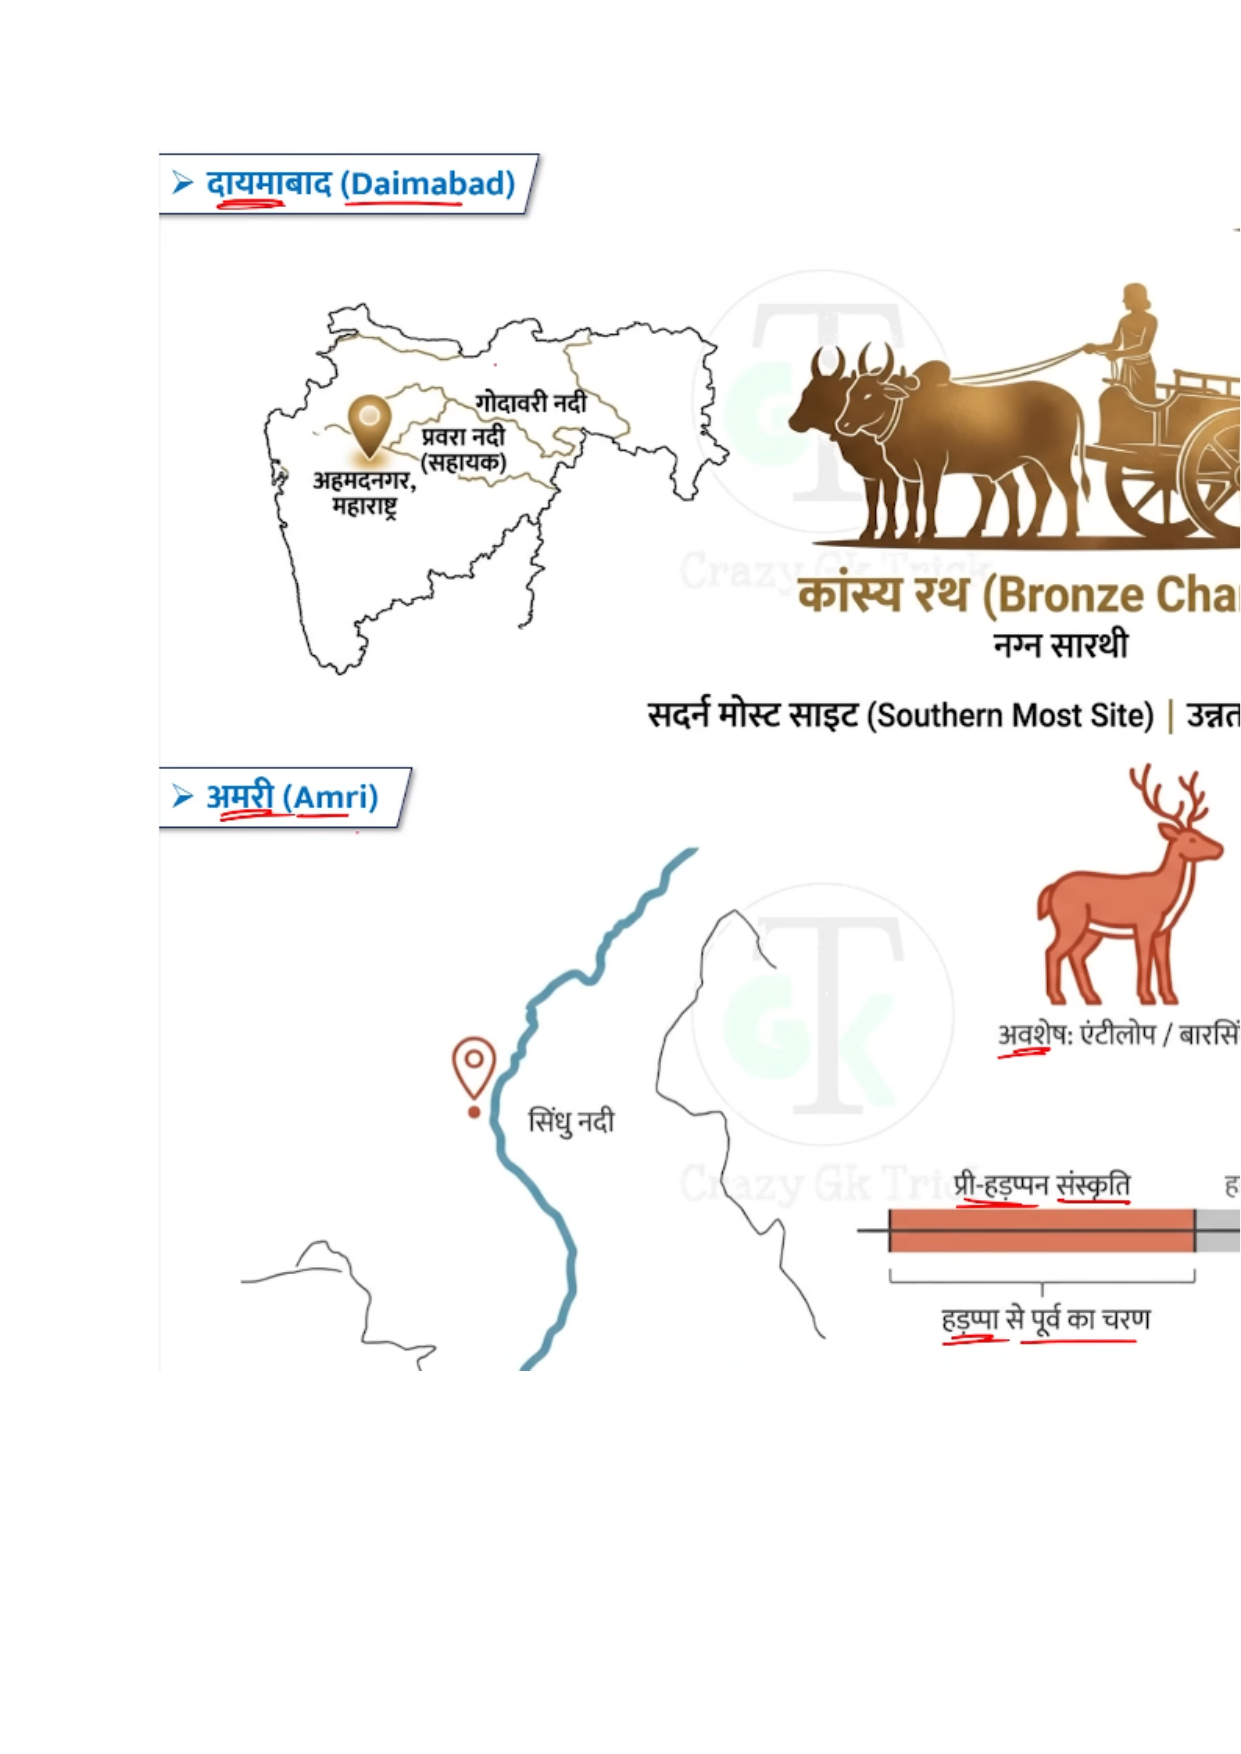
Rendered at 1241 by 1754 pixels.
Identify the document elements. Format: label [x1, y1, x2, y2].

picture [150, 150, 1241, 757]
picture [150, 758, 1241, 1371]
